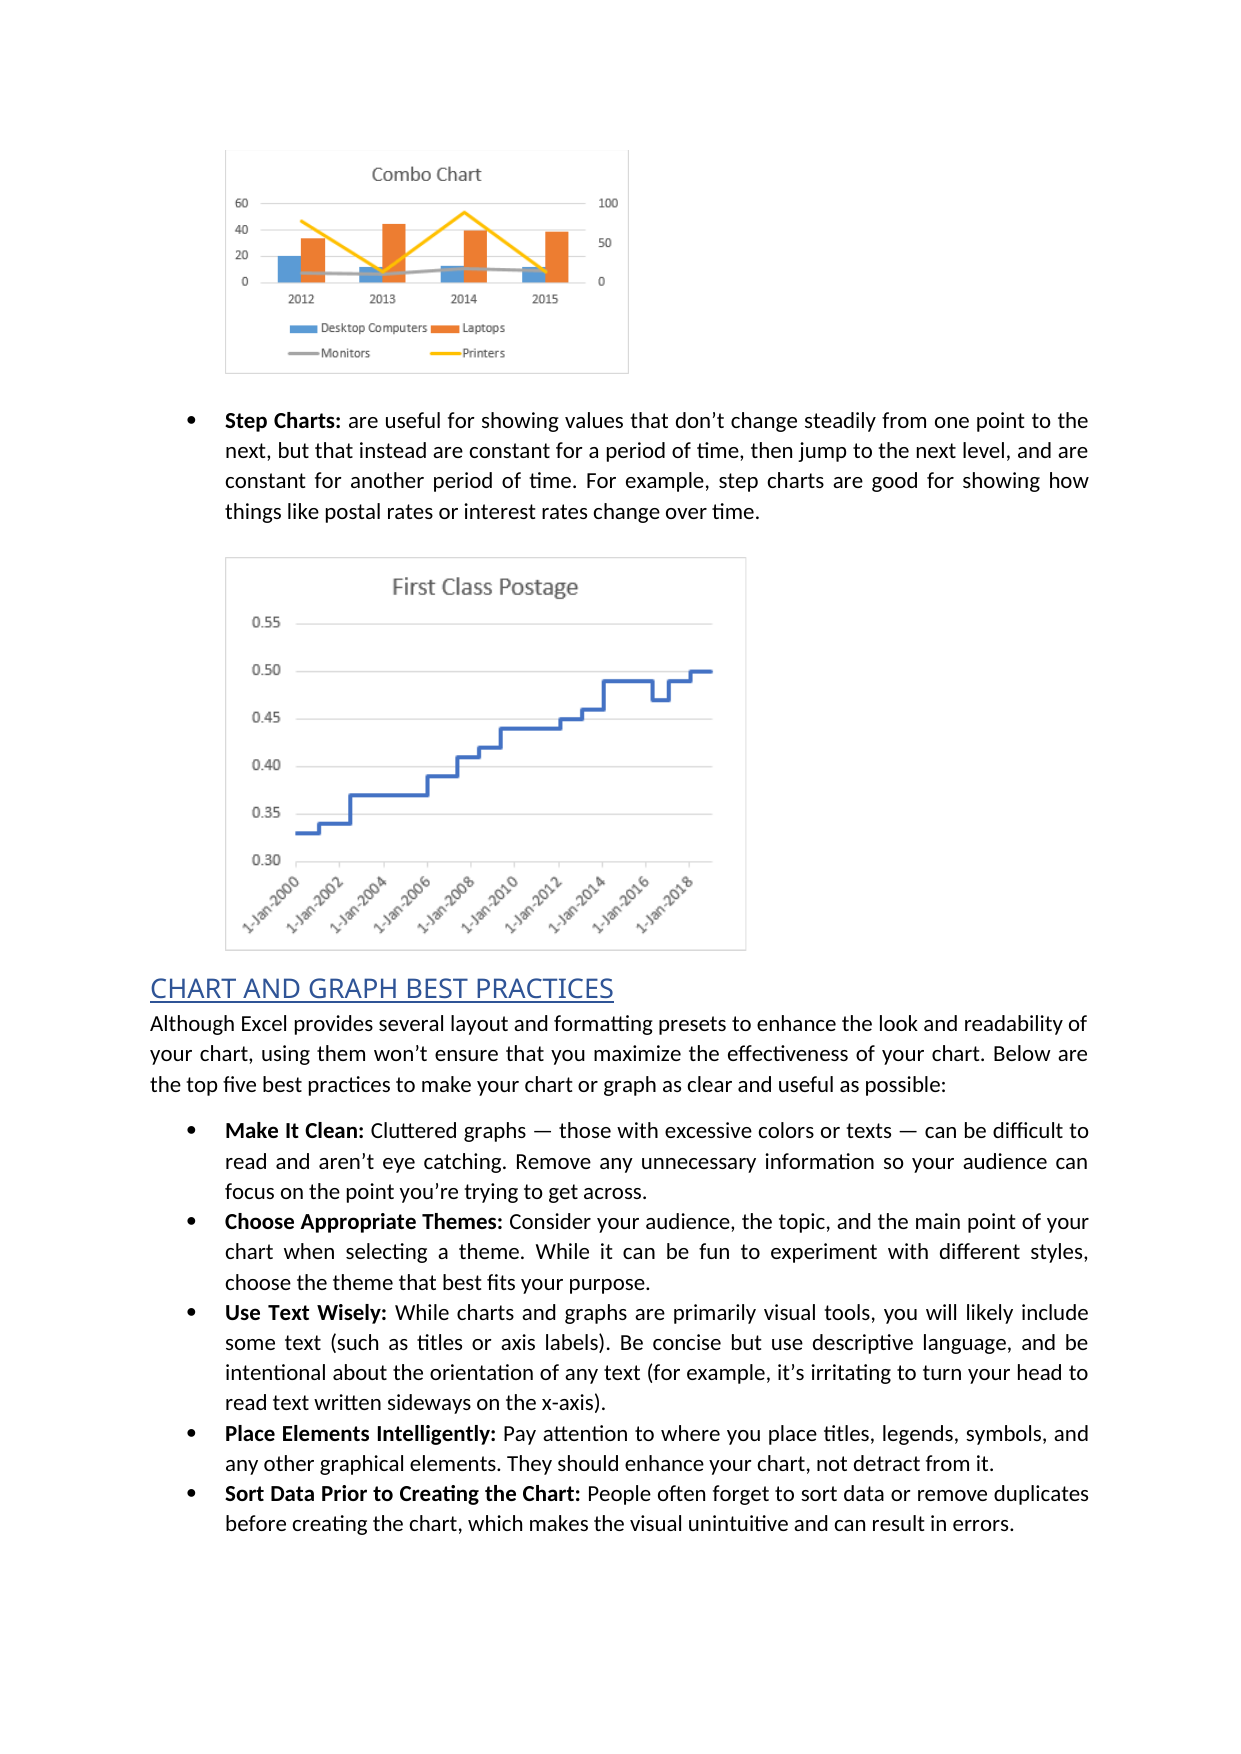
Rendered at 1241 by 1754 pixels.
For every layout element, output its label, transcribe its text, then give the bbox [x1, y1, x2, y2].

list Make It Clean: Cluttered graphs — those with excessive colors or texts — can be difficult to read and aren’t eye catching. Remove any unnecessary information so your audience can focus on the point you’re trying to get across. [187, 1117, 1090, 1205]
text Although Excel provides several layout and formatting presets to enhance the look and readability of your chart, using them won’t ensure that you maximize the effectiveness of your chart. Below are the top five best practices to make your chart or graph as clear and useful as possible: [150, 1009, 1090, 1098]
list Place Elements Intelligently: Pay attention to where you place titles, legends, symbols, and any other graphical elements. They should enhance your chart, not detract from it. [187, 1419, 1090, 1477]
subtitle CHART AND GRAPH BEST PRACTICES [150, 969, 1090, 1006]
list Step Charts: are useful for showing values that don’t change steadily from one point to the next, but that instead are constant for a period of time, then jump to the next level, and are constant for another period of time. For example, step charts are good for showing how things like postal rates or interest rates change over time. [187, 406, 1090, 525]
picture [225, 557, 747, 951]
picture [225, 150, 629, 374]
list Use Text Wisely: While charts and graphs are primarily visual tools, you will likely include some text (such as titles or axis labels). Be concise but use descriptive language, and be intentional about the orientation of any text (for example, it’s irritating to turn your head to read text written sideways on the x-axis). [187, 1298, 1090, 1417]
list Sort Data Prior to Creating the Chart: People often forget to sort data or remove duplicates before creating the chart, which makes the visual unintuitive and can result in errors. [187, 1479, 1090, 1537]
list Choose Appropriate Themes: Consider your audience, the topic, and the main point of your chart when selecting a theme. While it can be fun to experiment with different styles, choose the theme that best fits your purpose. [187, 1207, 1090, 1296]
